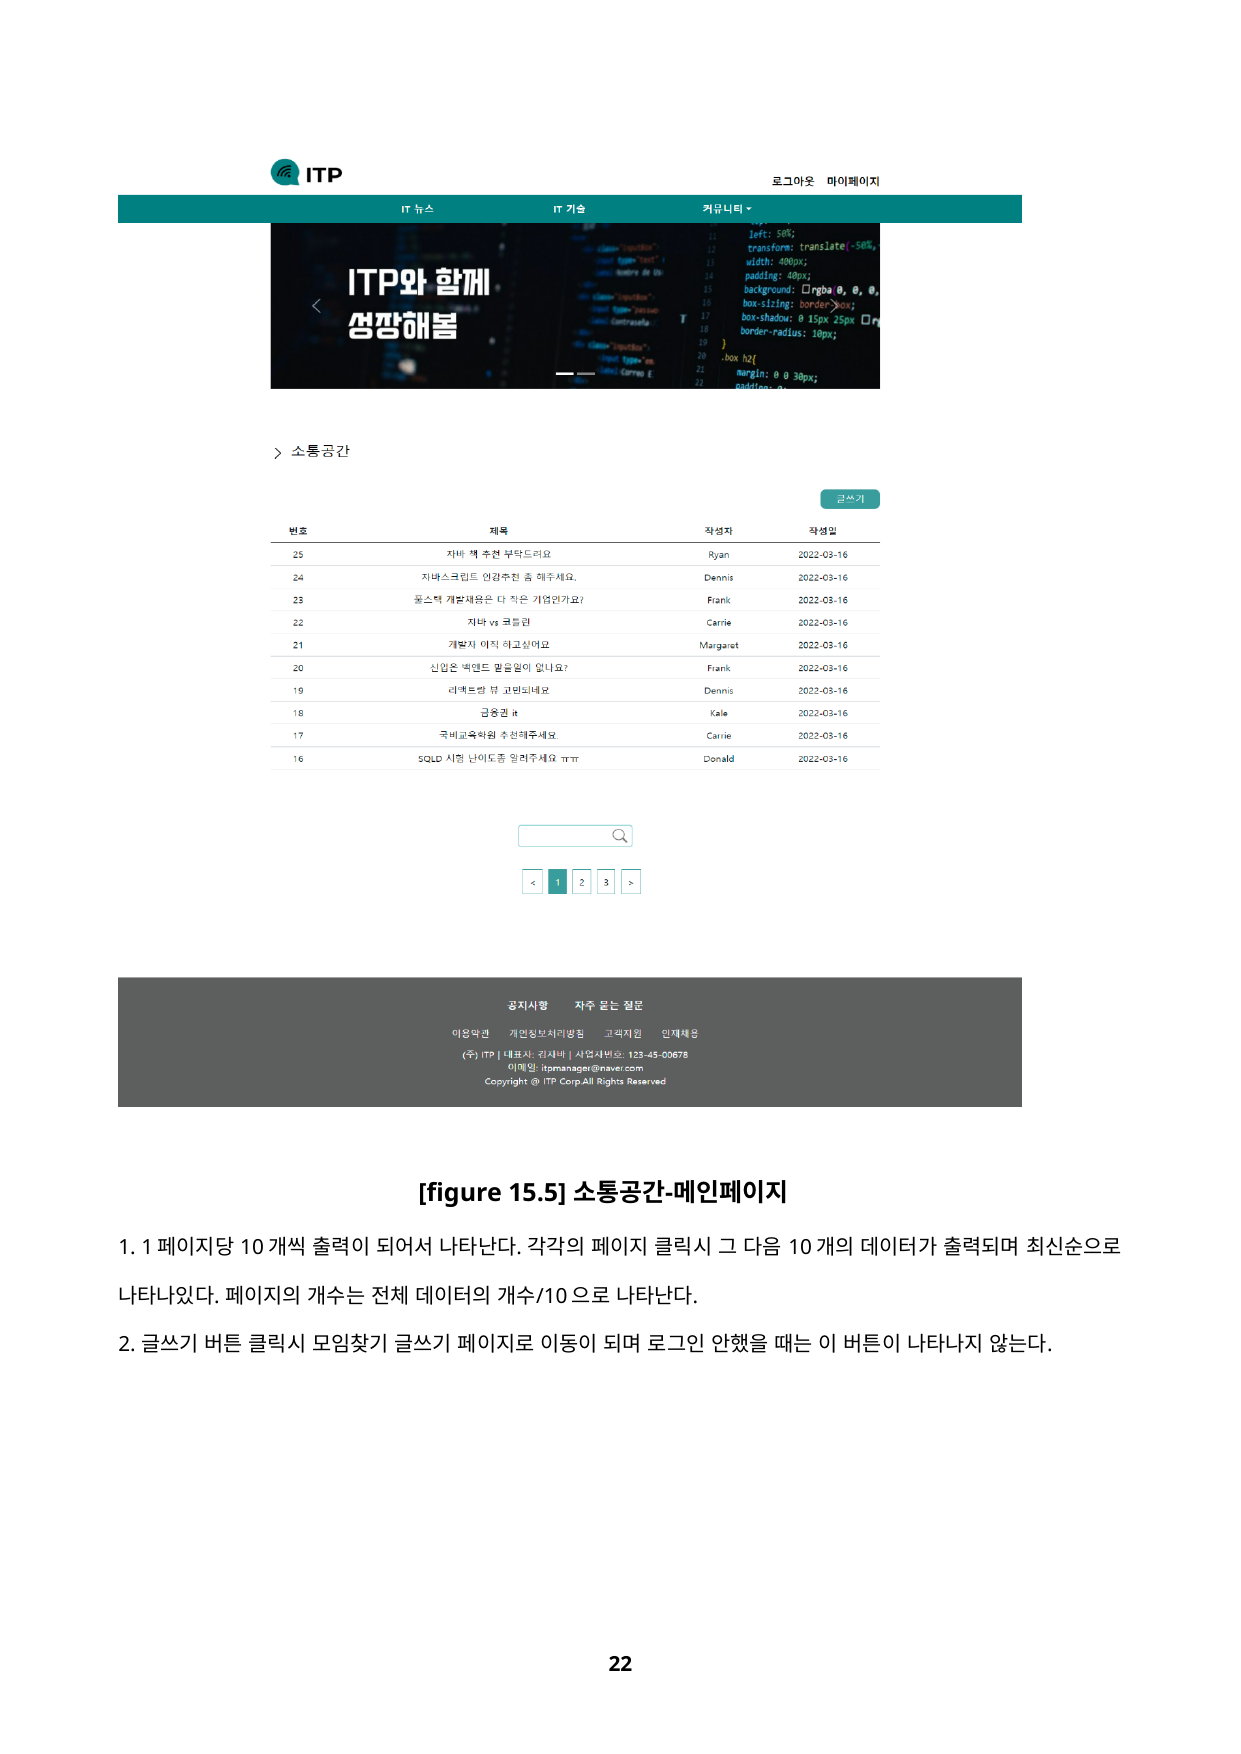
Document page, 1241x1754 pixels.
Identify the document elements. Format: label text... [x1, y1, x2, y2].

text 2. 글쓰기 버튼 클릭시 모임찾기 글쓰기 페이지로 이동이 되며 로그인 안했을 때는 이 버튼이 나타나지 않는다. [110, 1325, 1130, 1360]
picture [118, 149, 1022, 1107]
text [figure 15.5] 소통공간-메인페이지 [110, 1171, 1130, 1209]
text 1. 1페이지당 10개씩 출력이 되어서 나타난다. 각각의 페이지 클릭시 그 다음 10개의 데이터가 출력되며 최신순으로 나타나있다. 페이지의 개수는 전체 데이터의 개수/10으로 나타난다. [110, 1228, 1130, 1309]
